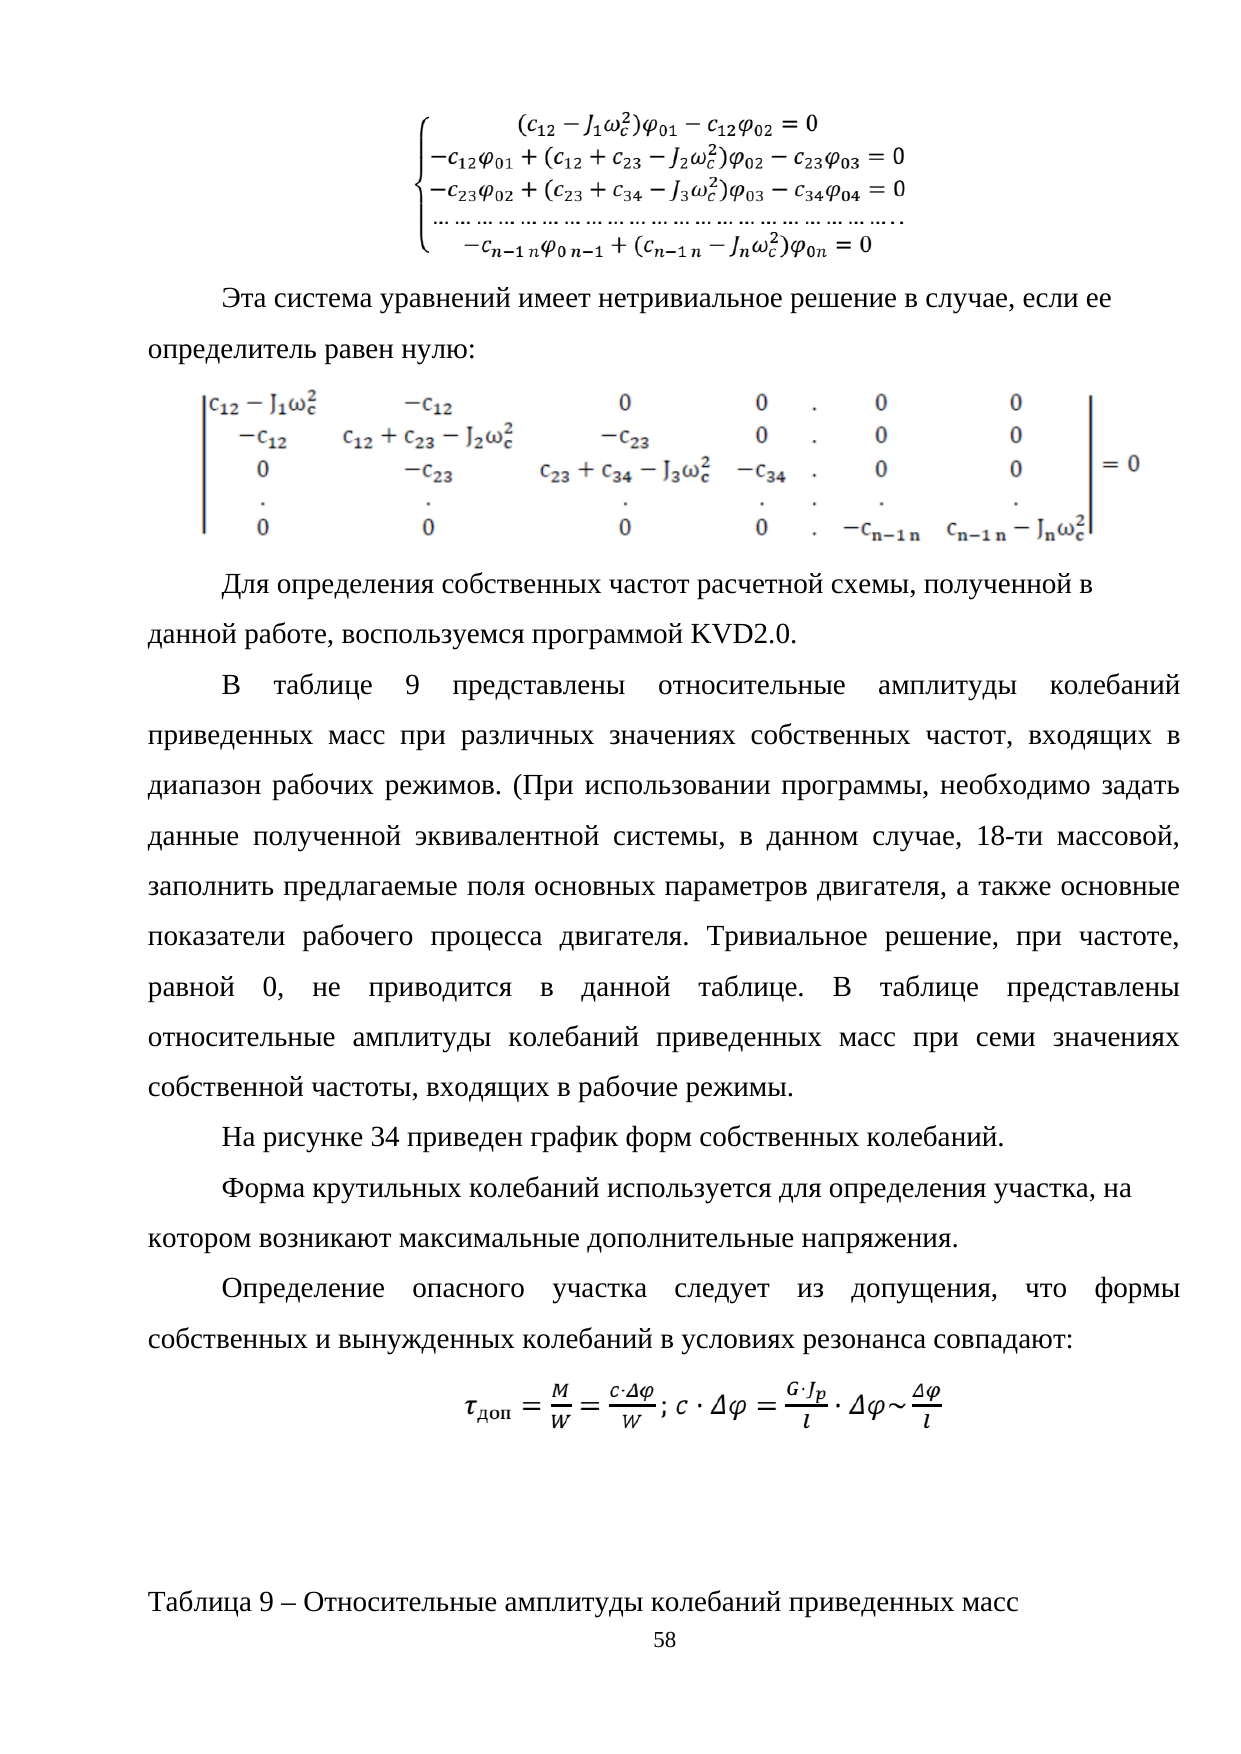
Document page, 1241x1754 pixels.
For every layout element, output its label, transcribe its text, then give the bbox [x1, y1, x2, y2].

text Форма крутильных колебаний используется для определения участка, на котором возникают максимальные дополнительные напряжения. [148, 1170, 1181, 1254]
text В таблице 9 представлены относительные амплитуды колебаний приведенных масс при различных значениях собственных частот, входящих в диапазон рабочих режимов. (При использовании программы, необходимо задать данные полученной эквивалентной системы, в данном случае, 18-ти массовой, заполнить предлагаемые поля основных параметров двигателя, а также основные показатели рабочего процесса двигателя. Тривиальное решение, при частоте, равной 0, не приводится в данной таблице. В таблице представлены относительные амплитуды колебаний приведенных масс при семи значениях собственной частоты, входящих в рабочие режимы. [148, 667, 1181, 1103]
text Для определения собственных частот расчетной схемы, полученной в данной работе, воспользуемся программой KVD2.0. [148, 566, 1181, 650]
text На рисунке 34 приведен график форм собственных колебаний. [148, 1119, 1181, 1153]
picture [185, 381, 1143, 553]
text Эта система уравнений имеет нетривиальное решение в случае, если ее определитель равен нулю: [148, 281, 1181, 364]
picture [454, 1371, 949, 1437]
text Таблица 9 – Относительные амплитуды колебаний приведенных масс [148, 1584, 1181, 1618]
text Определение опасного участка следует из допущения, что формы собственных и вынужденных колебаний в условиях резонанса совпадают: [148, 1271, 1181, 1354]
picture [399, 101, 930, 268]
